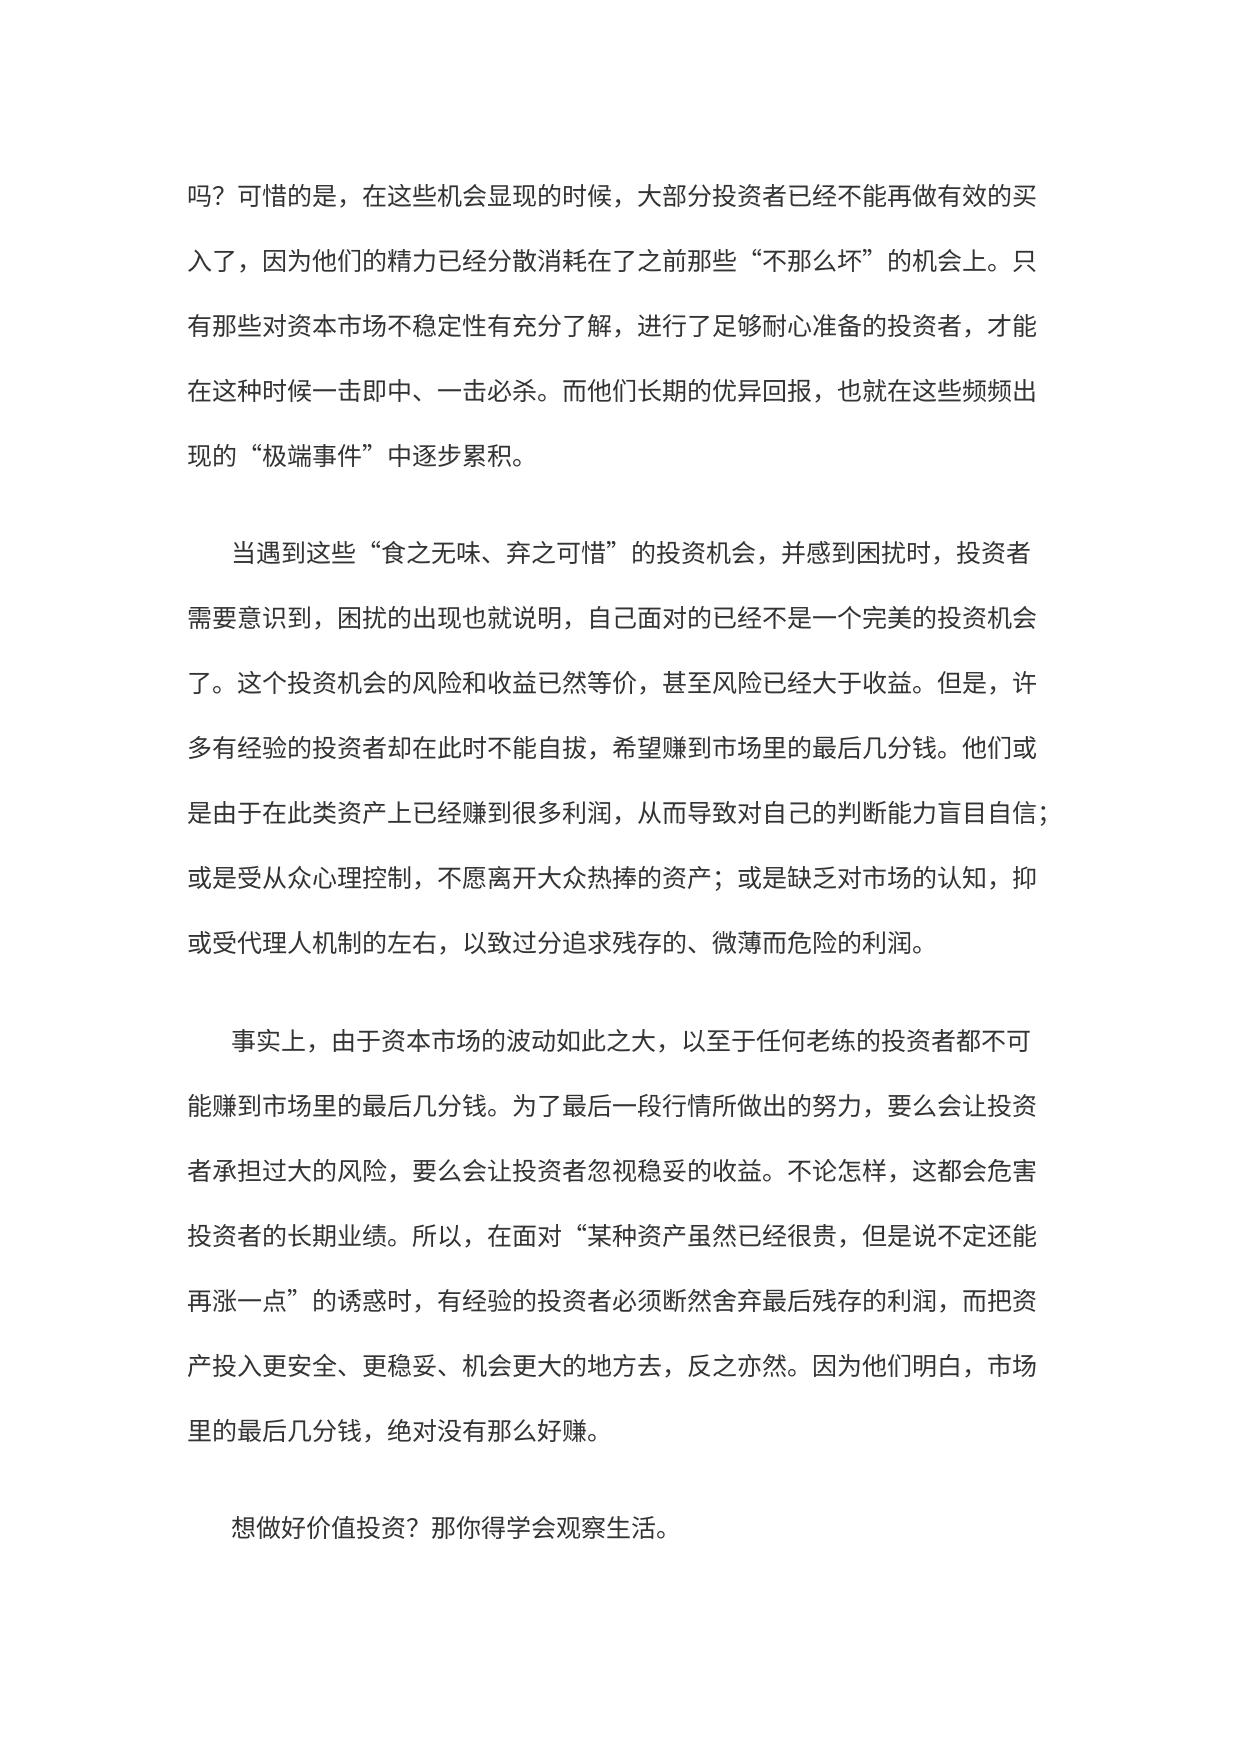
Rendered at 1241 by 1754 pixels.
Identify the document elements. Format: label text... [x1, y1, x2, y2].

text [187, 162, 1053, 487]
text 想做好价值投资？那你得学会观察生活。 [187, 1494, 1053, 1559]
text 当遇到这些“食之无味、弃之可惜”的投资机会，并感到困扰时，投资者需要意识到，困扰的出现也就说明，自己面对的已经不是一个完美的投资机会了。这个投资机会的风险和收益已然等价，甚至风险已经大于收益。但是，许多有经验的投资者却在此时不能自拔，希望赚到市场里的最后几分钱。他们或是由于在此类资产上已经赚到很多利润，从而导致对自己的判断能力盲目自信；或是受从众心理控制，不愿离开大众热捧的资产；或是缺乏对市场的认知，抑或受代理人机制的左右，以致过分追求残存的、微薄而危险的利润。 [187, 519, 1053, 974]
text 事实上，由于资本市场的波动如此之大，以至于任何老练的投资者都不可能赚到市场里的最后几分钱。为了最后一段行情所做出的努力，要么会让投资者承担过大的风险，要么会让投资者忽视稳妥的收益。不论怎样，这都会危害投资者的长期业绩。所以，在面对“某种资产虽然已经很贵，但是说不定还能再涨一点”的诱惑时，有经验的投资者必须断然舍弃最后残存的利润，而把资产投入更安全、更稳妥、机会更大的地方去，反之亦然。因为他们明白，市场里的最后几分钱，绝对没有那么好赚。 [187, 1007, 1053, 1462]
